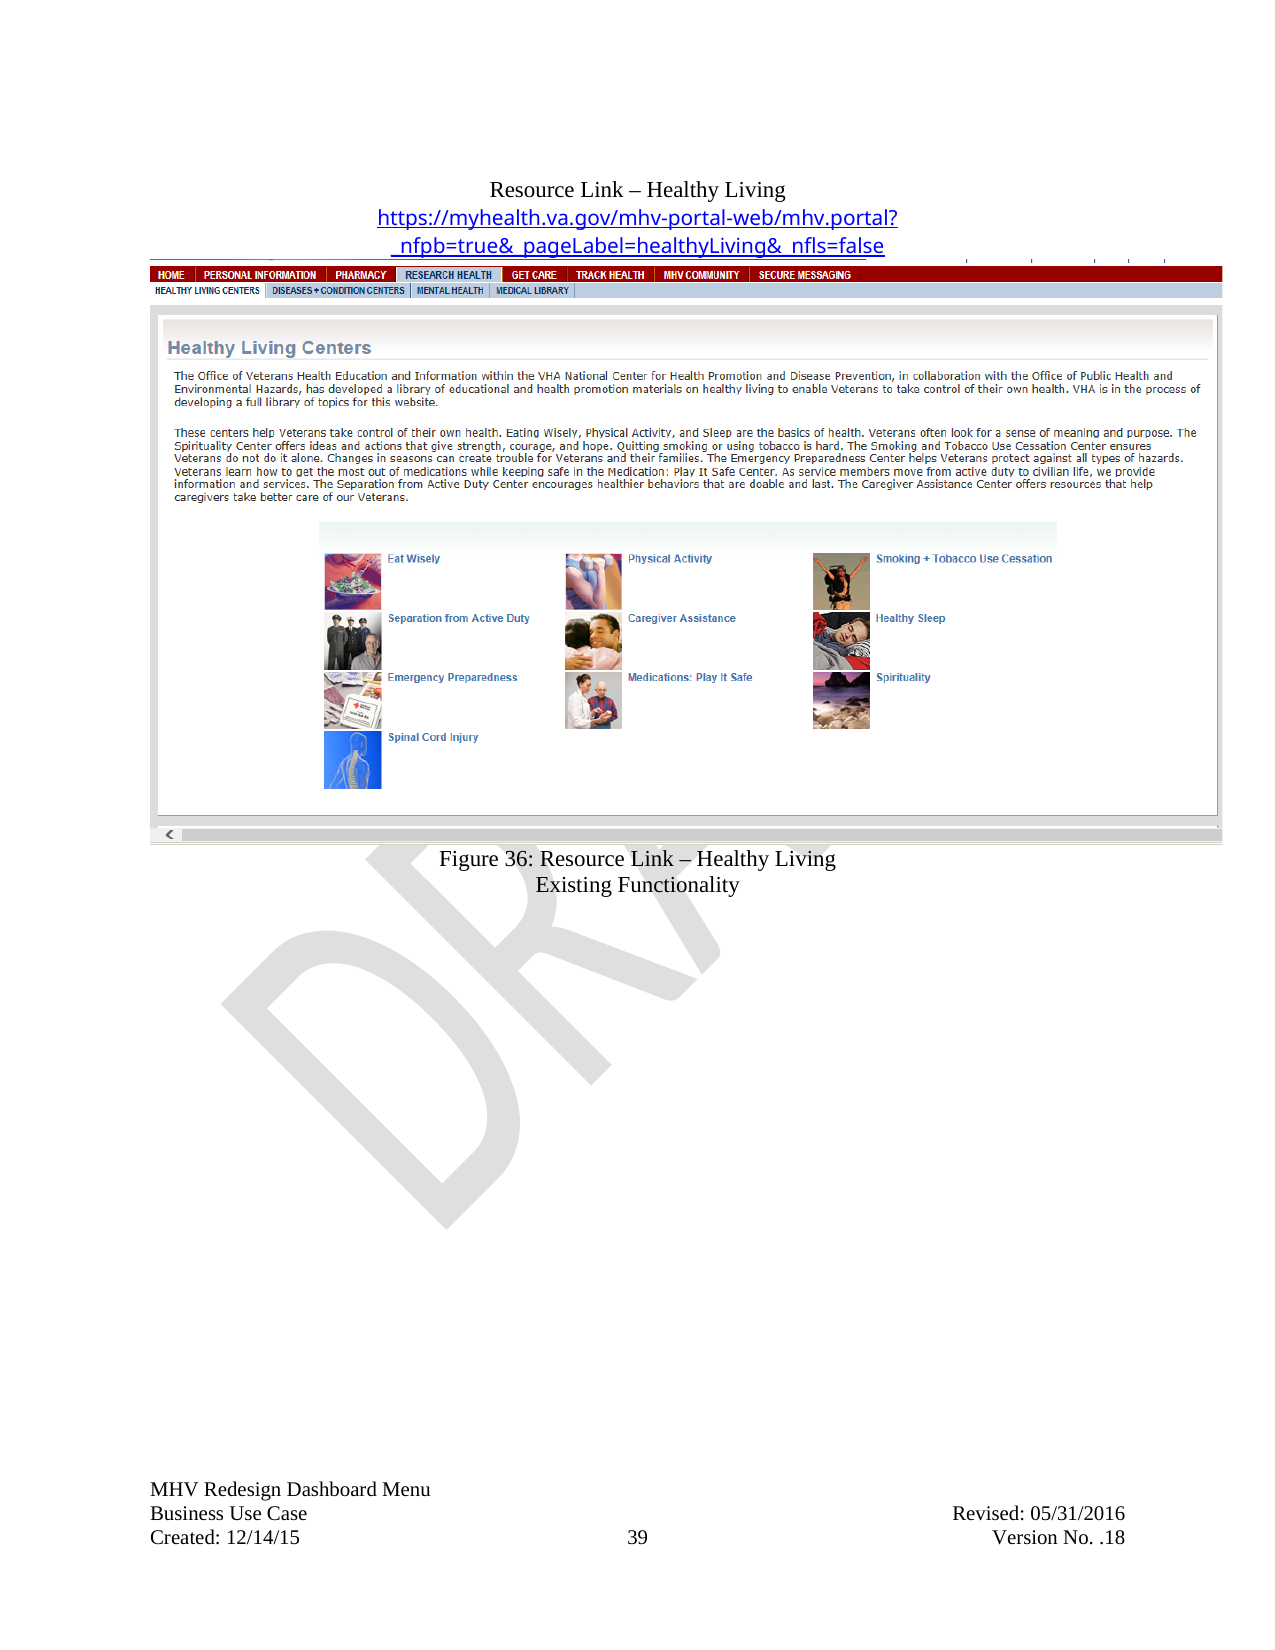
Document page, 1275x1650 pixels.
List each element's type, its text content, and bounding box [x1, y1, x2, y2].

text Figure 36: Resource Link – Healthy Living [150, 845, 1125, 871]
text Resource Link – Healthy Living [150, 176, 1125, 203]
text Existing Functionality [150, 871, 1125, 897]
picture [150, 259, 1223, 845]
text https://myhealth.va.gov/mhv-portal-web/mhv.portal?_nfpb=true&_pageLabel=healthyLiving&_nfls=false [150, 203, 1125, 259]
